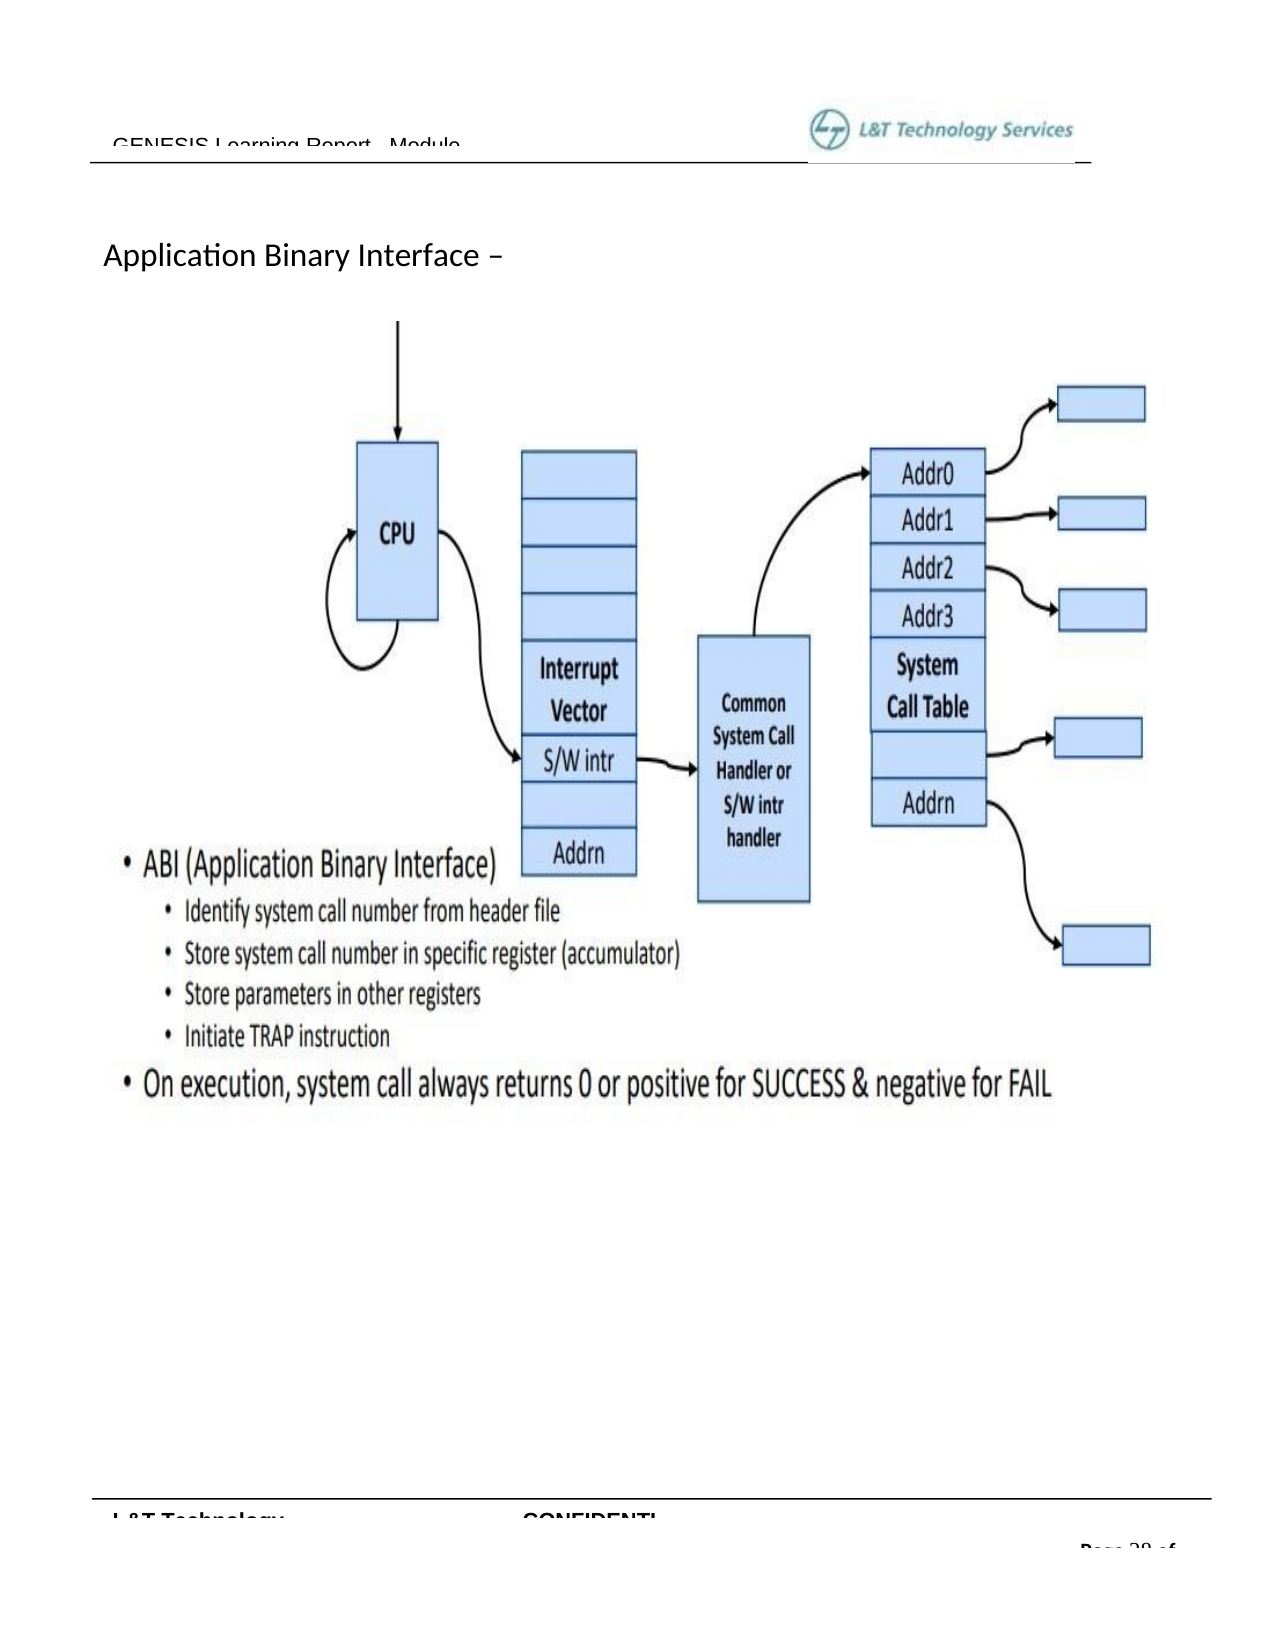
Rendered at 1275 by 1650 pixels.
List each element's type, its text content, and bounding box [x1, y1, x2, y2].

picture [110, 321, 1166, 1124]
picture [808, 98, 1075, 163]
text Application Binary Interface – [103, 234, 1219, 275]
